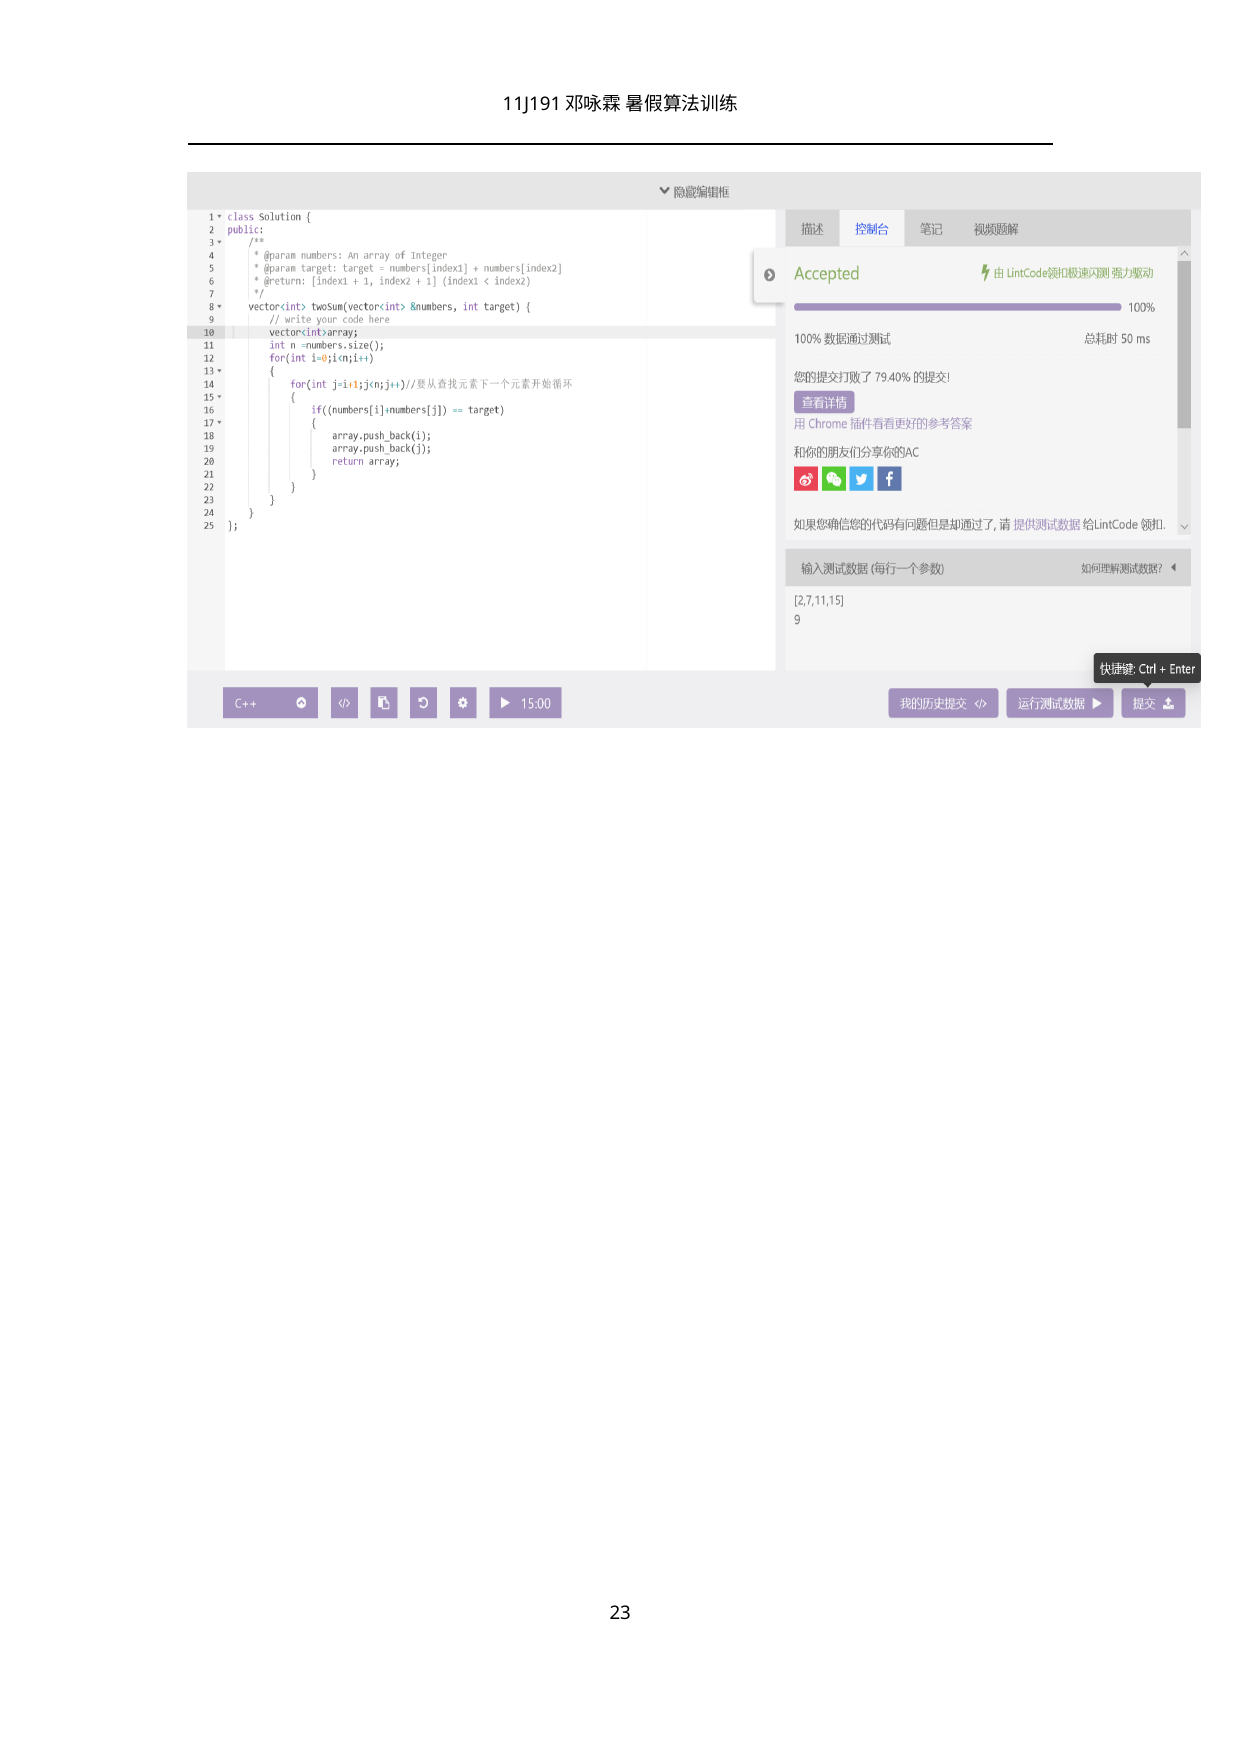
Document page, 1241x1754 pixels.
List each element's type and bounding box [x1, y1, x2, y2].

picture [187, 172, 1201, 728]
